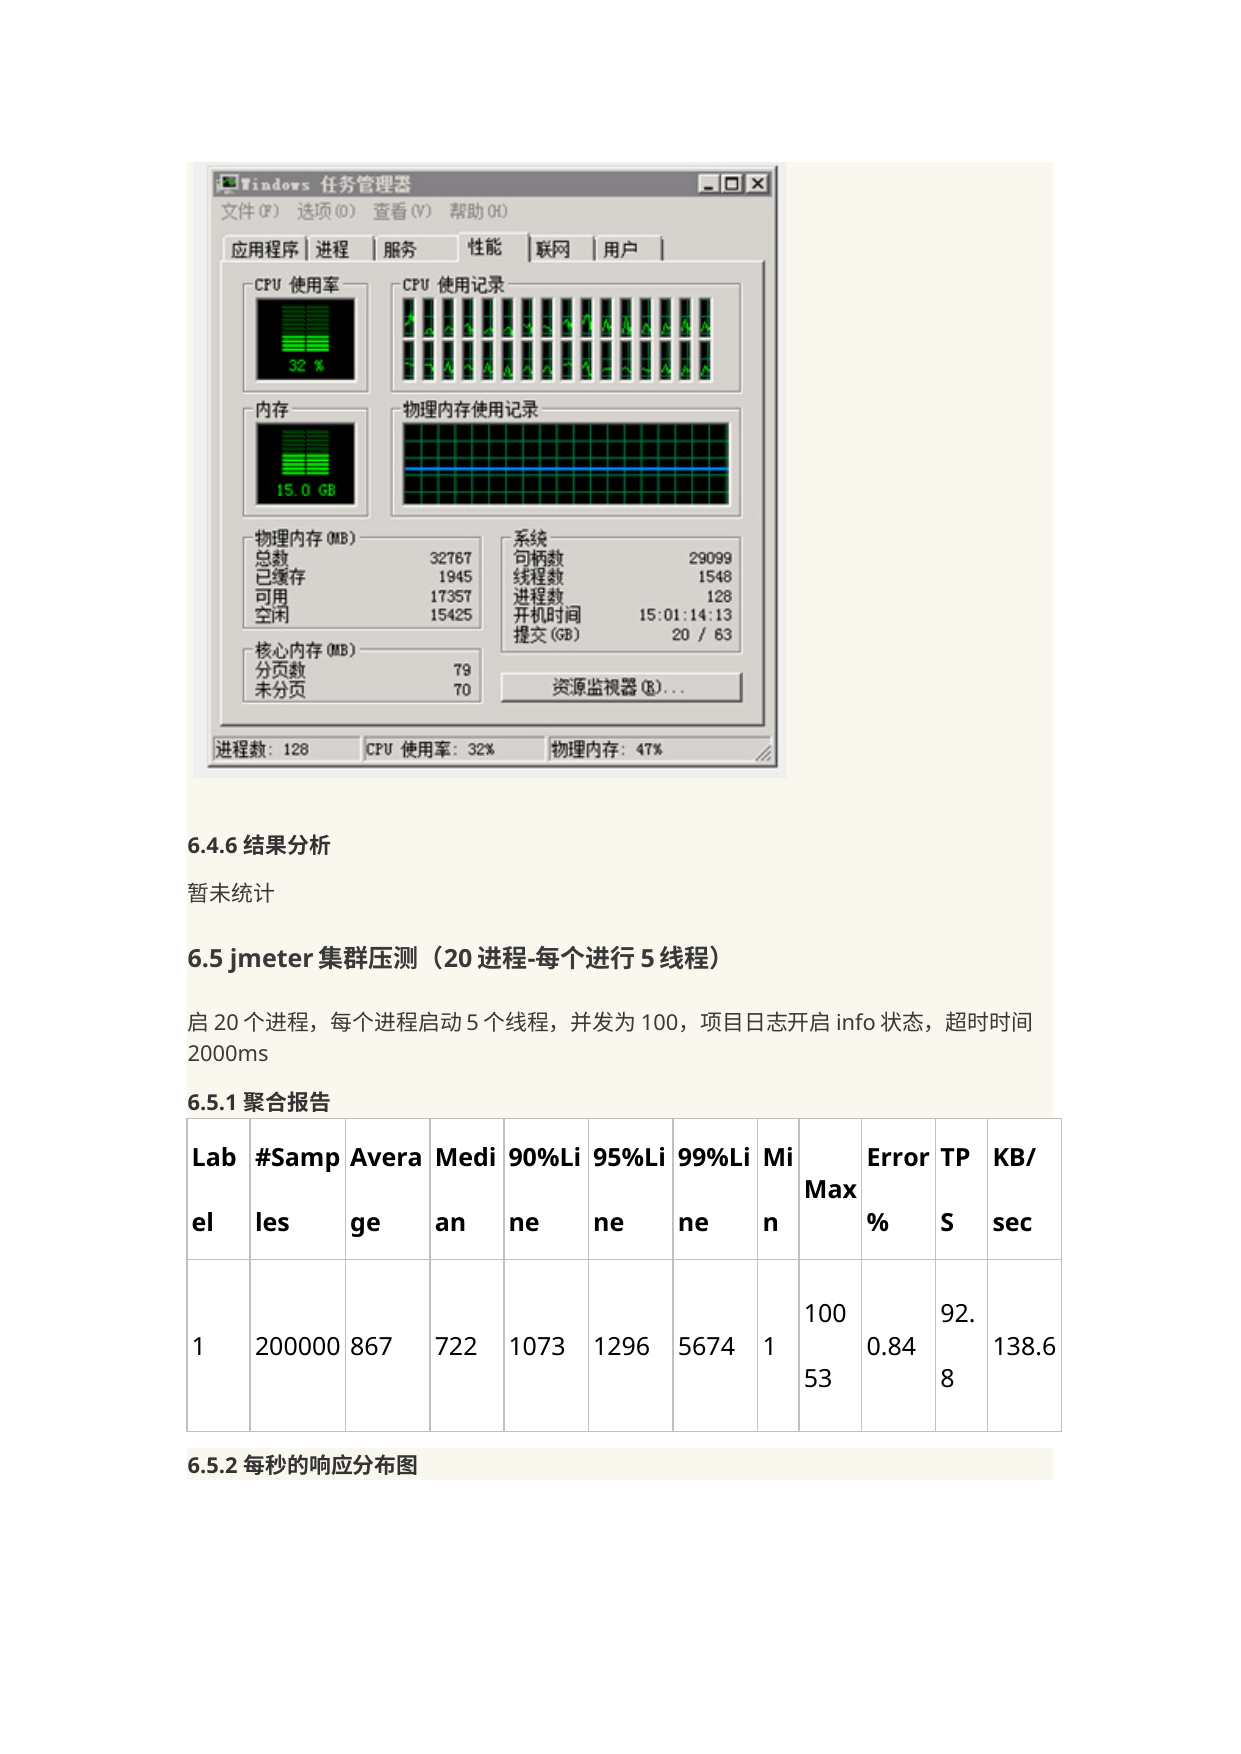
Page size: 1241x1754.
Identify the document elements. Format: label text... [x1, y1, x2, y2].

table_cell 0.84 [862, 1260, 935, 1431]
table_cell 92.8 [936, 1260, 987, 1431]
text 暂未统计 [187, 876, 1053, 908]
text 6.4.6 结果分析 [187, 828, 1053, 860]
text 启20个进程，每个进程启动5个线程，并发为100，项目日志开启info状态，超时时间2000ms [187, 1004, 1053, 1069]
table_header Min [758, 1119, 798, 1258]
text 6.5.2 每秒的响应分布图 [187, 1448, 1053, 1480]
table_header Median [431, 1119, 503, 1258]
table_cell 138.6 [988, 1260, 1061, 1431]
table_cell 10053 [800, 1260, 861, 1431]
text 6.5 jmeter集群压测（20进程-每个进行5线程） [187, 924, 1053, 989]
table_header Label [188, 1119, 249, 1258]
table_header Average [346, 1119, 429, 1258]
table_header 99%Line [674, 1119, 757, 1258]
table_header #Samples [251, 1119, 345, 1258]
table_header KB/sec [988, 1119, 1061, 1258]
table_cell 1296 [589, 1260, 672, 1431]
table_cell 1 [188, 1260, 249, 1431]
picture [193, 162, 787, 778]
table_cell 1 [758, 1260, 798, 1431]
text 6.5.1 聚合报告 [187, 1085, 1053, 1118]
table_cell 867 [346, 1260, 429, 1431]
table_header TPS [936, 1119, 987, 1258]
table_header Max [800, 1119, 861, 1258]
table_header Error% [862, 1119, 935, 1258]
table_header 90%Line [505, 1119, 588, 1258]
table_cell 200000 [251, 1260, 345, 1431]
table_cell 1073 [505, 1260, 588, 1431]
table_header 95%Line [589, 1119, 672, 1258]
table_cell 5674 [674, 1260, 757, 1431]
table_cell 722 [431, 1260, 503, 1431]
